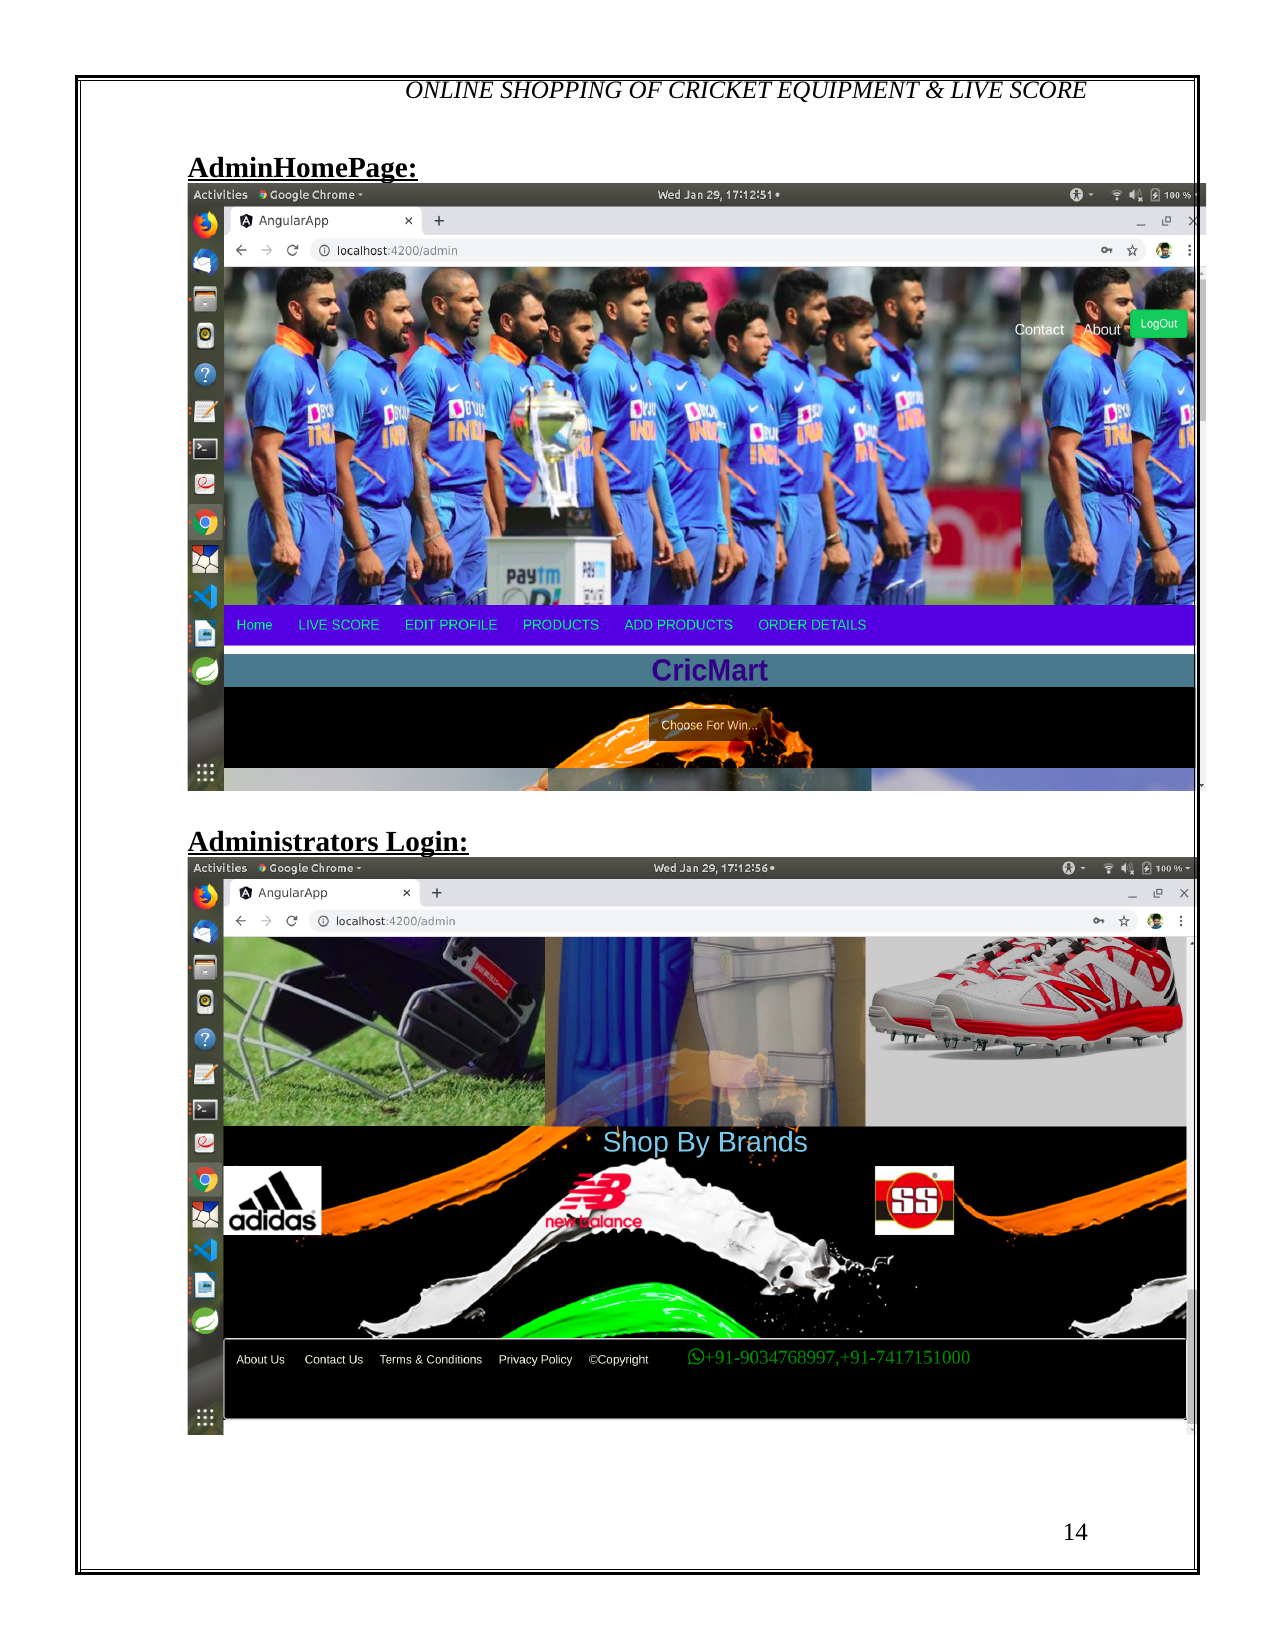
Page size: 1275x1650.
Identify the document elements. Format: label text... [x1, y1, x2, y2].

picture [1200, 183, 1207, 791]
picture [187, 857, 1194, 1435]
title Administrators Login: [187, 824, 1087, 857]
picture [187, 183, 1194, 791]
title AdminHomePage: [187, 150, 1087, 183]
